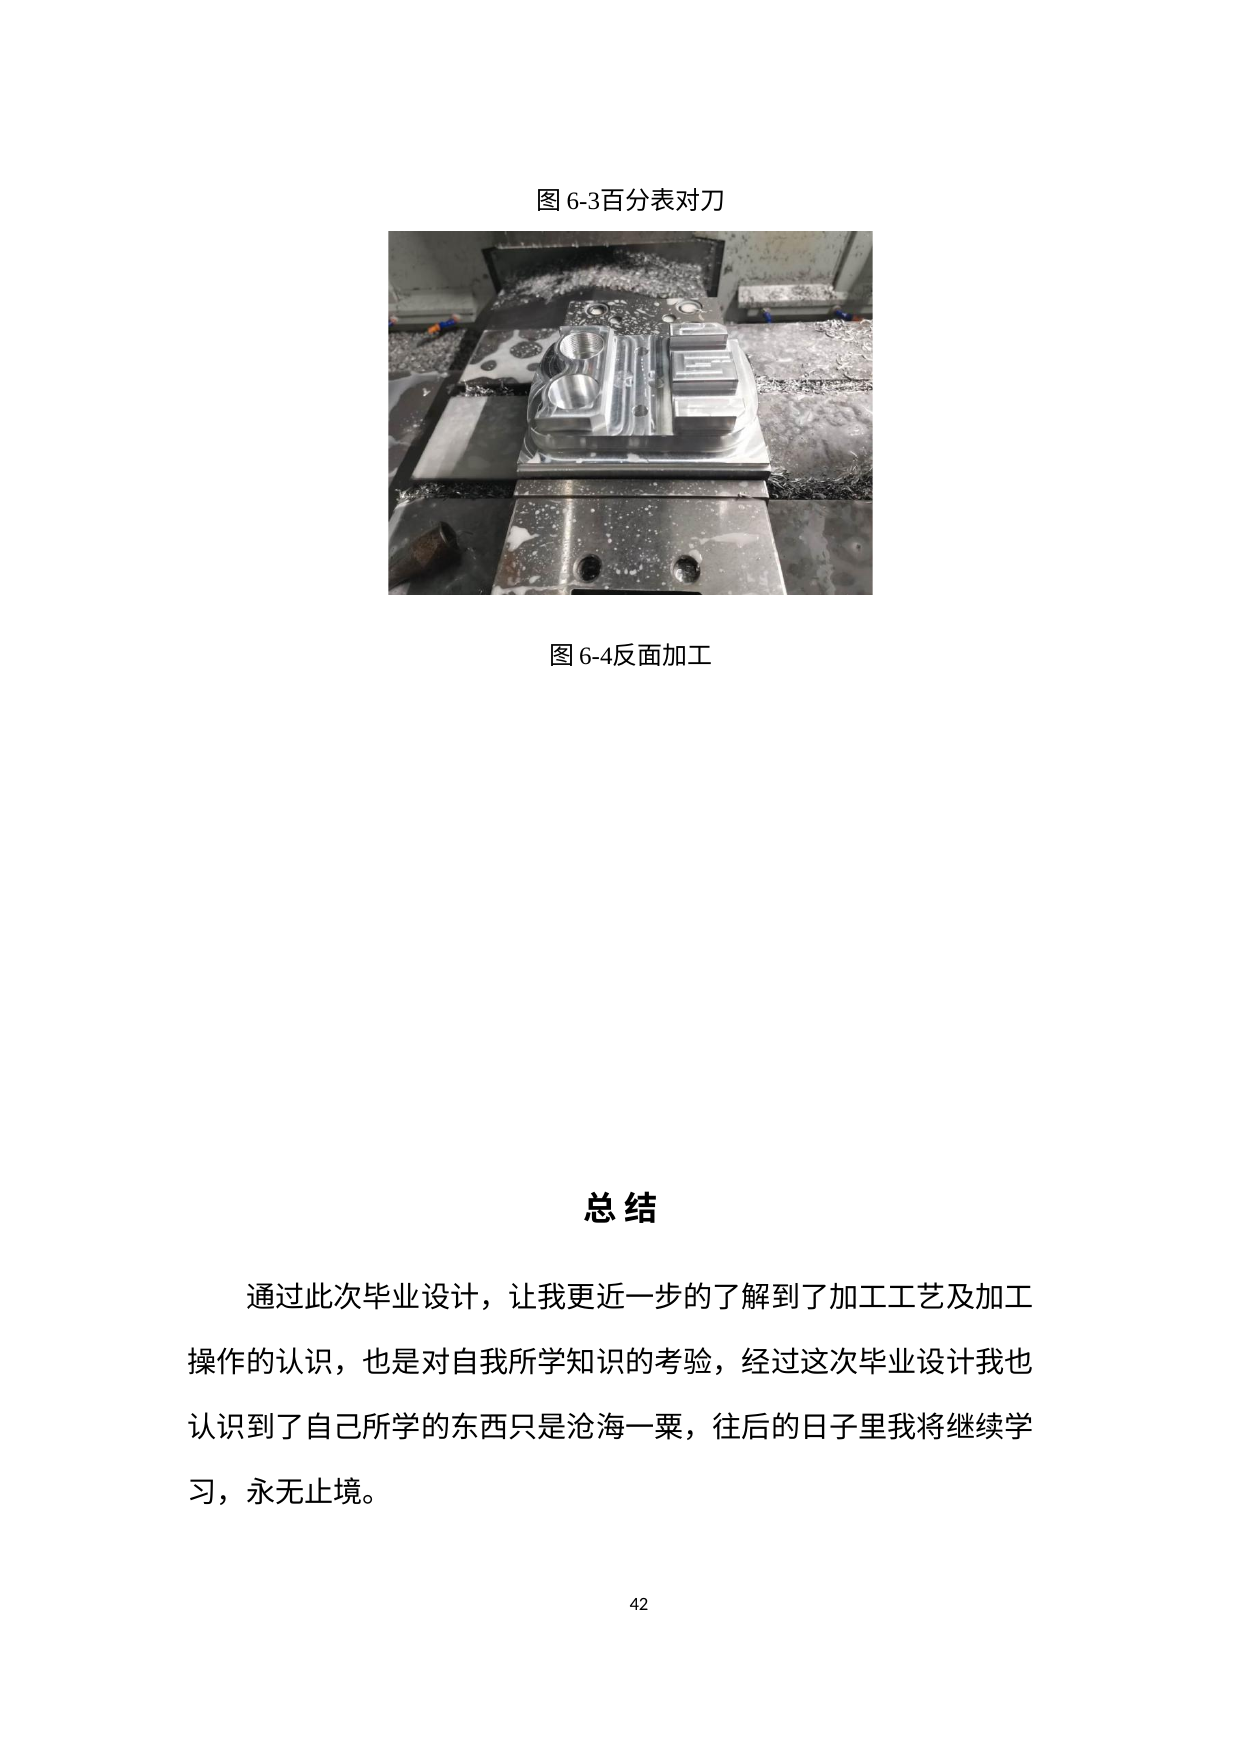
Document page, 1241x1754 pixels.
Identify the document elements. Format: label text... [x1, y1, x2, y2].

picture [388, 231, 873, 595]
text 图6-4反面加工 [187, 621, 1053, 686]
subtitle 总 结 [187, 1174, 1053, 1239]
text 图6-3百分表对刀 [187, 166, 1053, 231]
text 通过此次毕业设计，让我更近一步的了解到了加工工艺及加工操作的认识，也是对自我所学知识的考验，经过这次毕业设计我也认识到了自己所学的东西只是沧海一粟，往后的日子里我将继续学习，永无止境。 [187, 1263, 1053, 1523]
